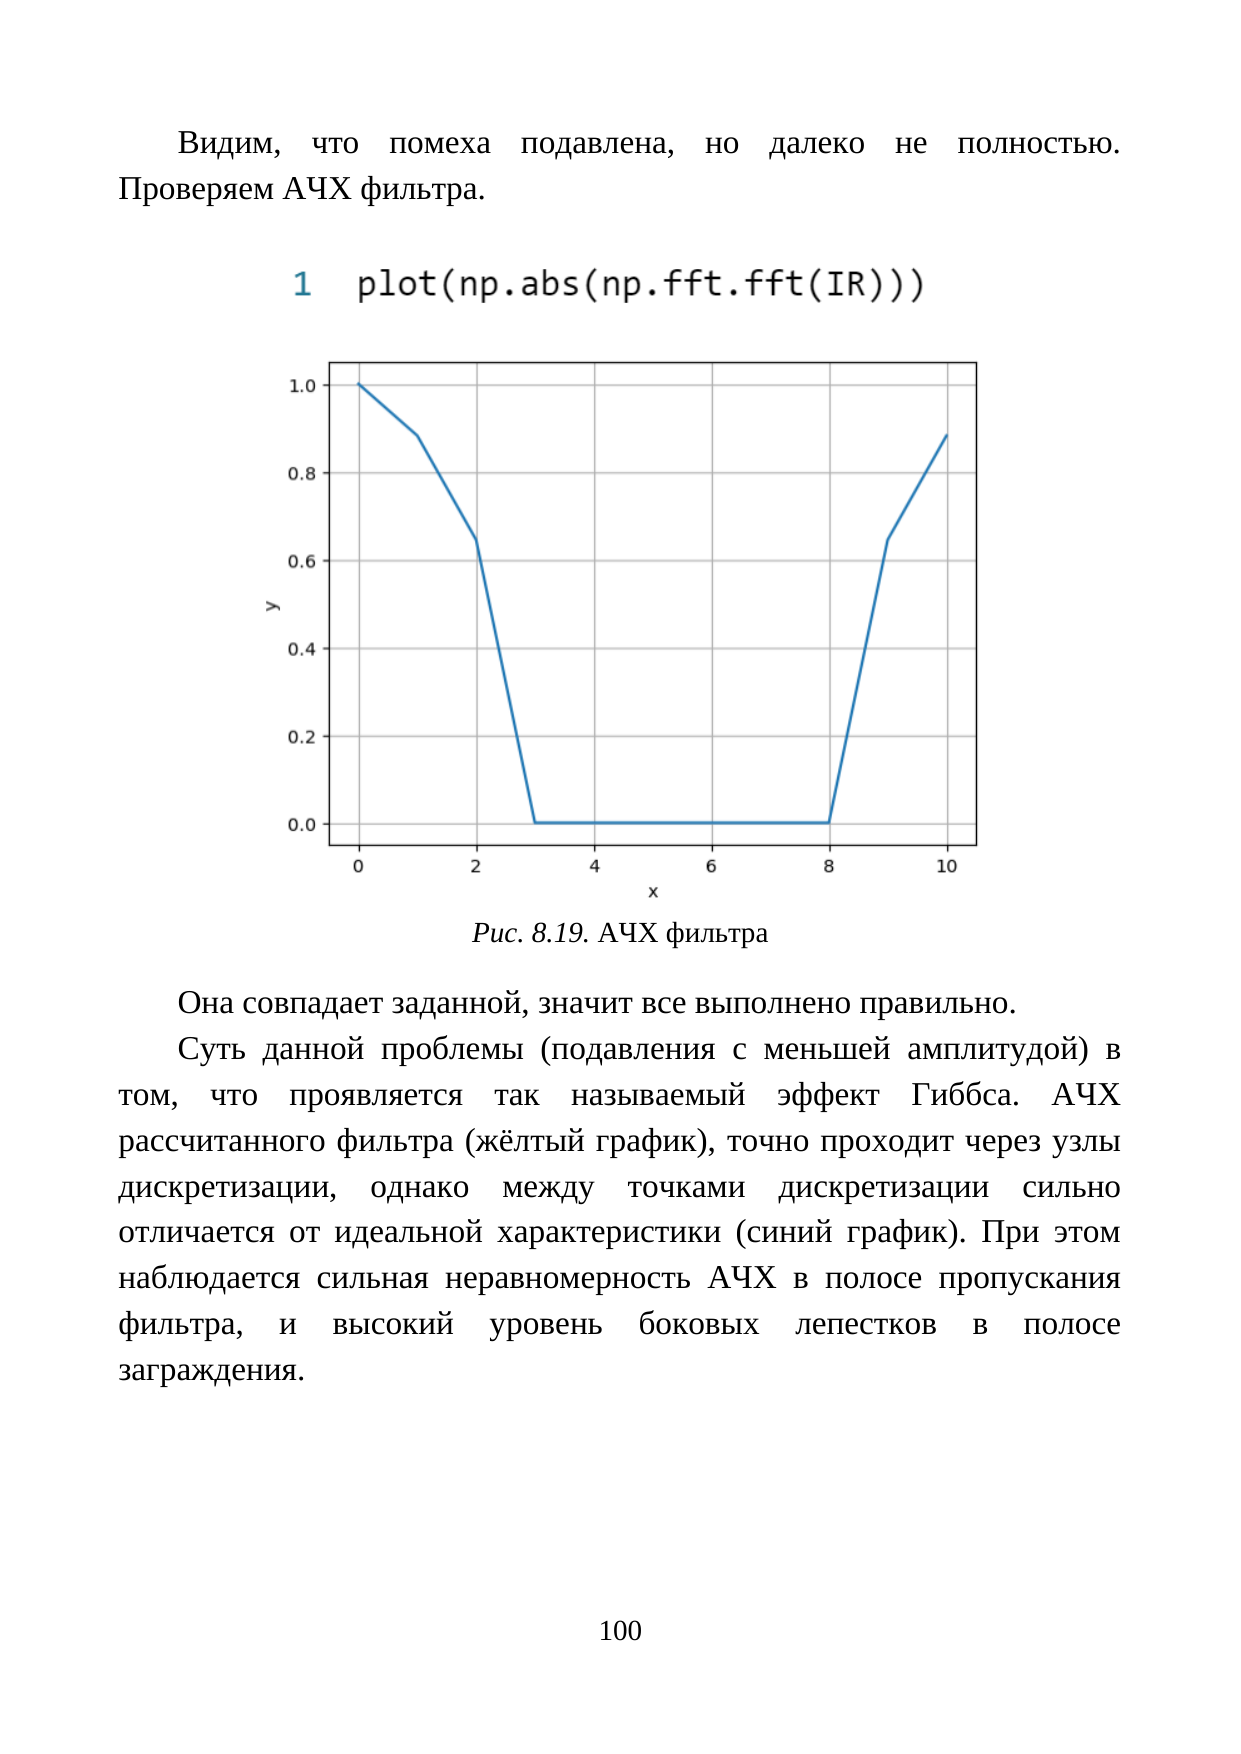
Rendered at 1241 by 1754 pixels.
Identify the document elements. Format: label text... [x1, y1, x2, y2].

text Видим, что помеха подавлена, но далеко не полностью. Проверяем АЧХ фильтра. [118, 122, 1122, 206]
text Рис. 8.19. АЧХ фильтра [118, 915, 1122, 948]
picture [248, 214, 992, 915]
text Она совпадает заданной, значит все выполнено правильно. [118, 982, 1122, 1020]
text Суть данной проблемы (подавления с меньшей амплитудой) в том, что проявляется так называемый эффект Гиббса. АЧХ рассчитанного фильтра (жёлтый график), точно проходит через узлы дискретизации, однако между точками дискретизации сильно отличается от идеальной характеристики (синий график). При этом наблюдается сильная неравномерность АЧХ в полосе пропускания фильтра, и высокий уровень боковых лепестков в полосе заграждения. [118, 1028, 1122, 1388]
